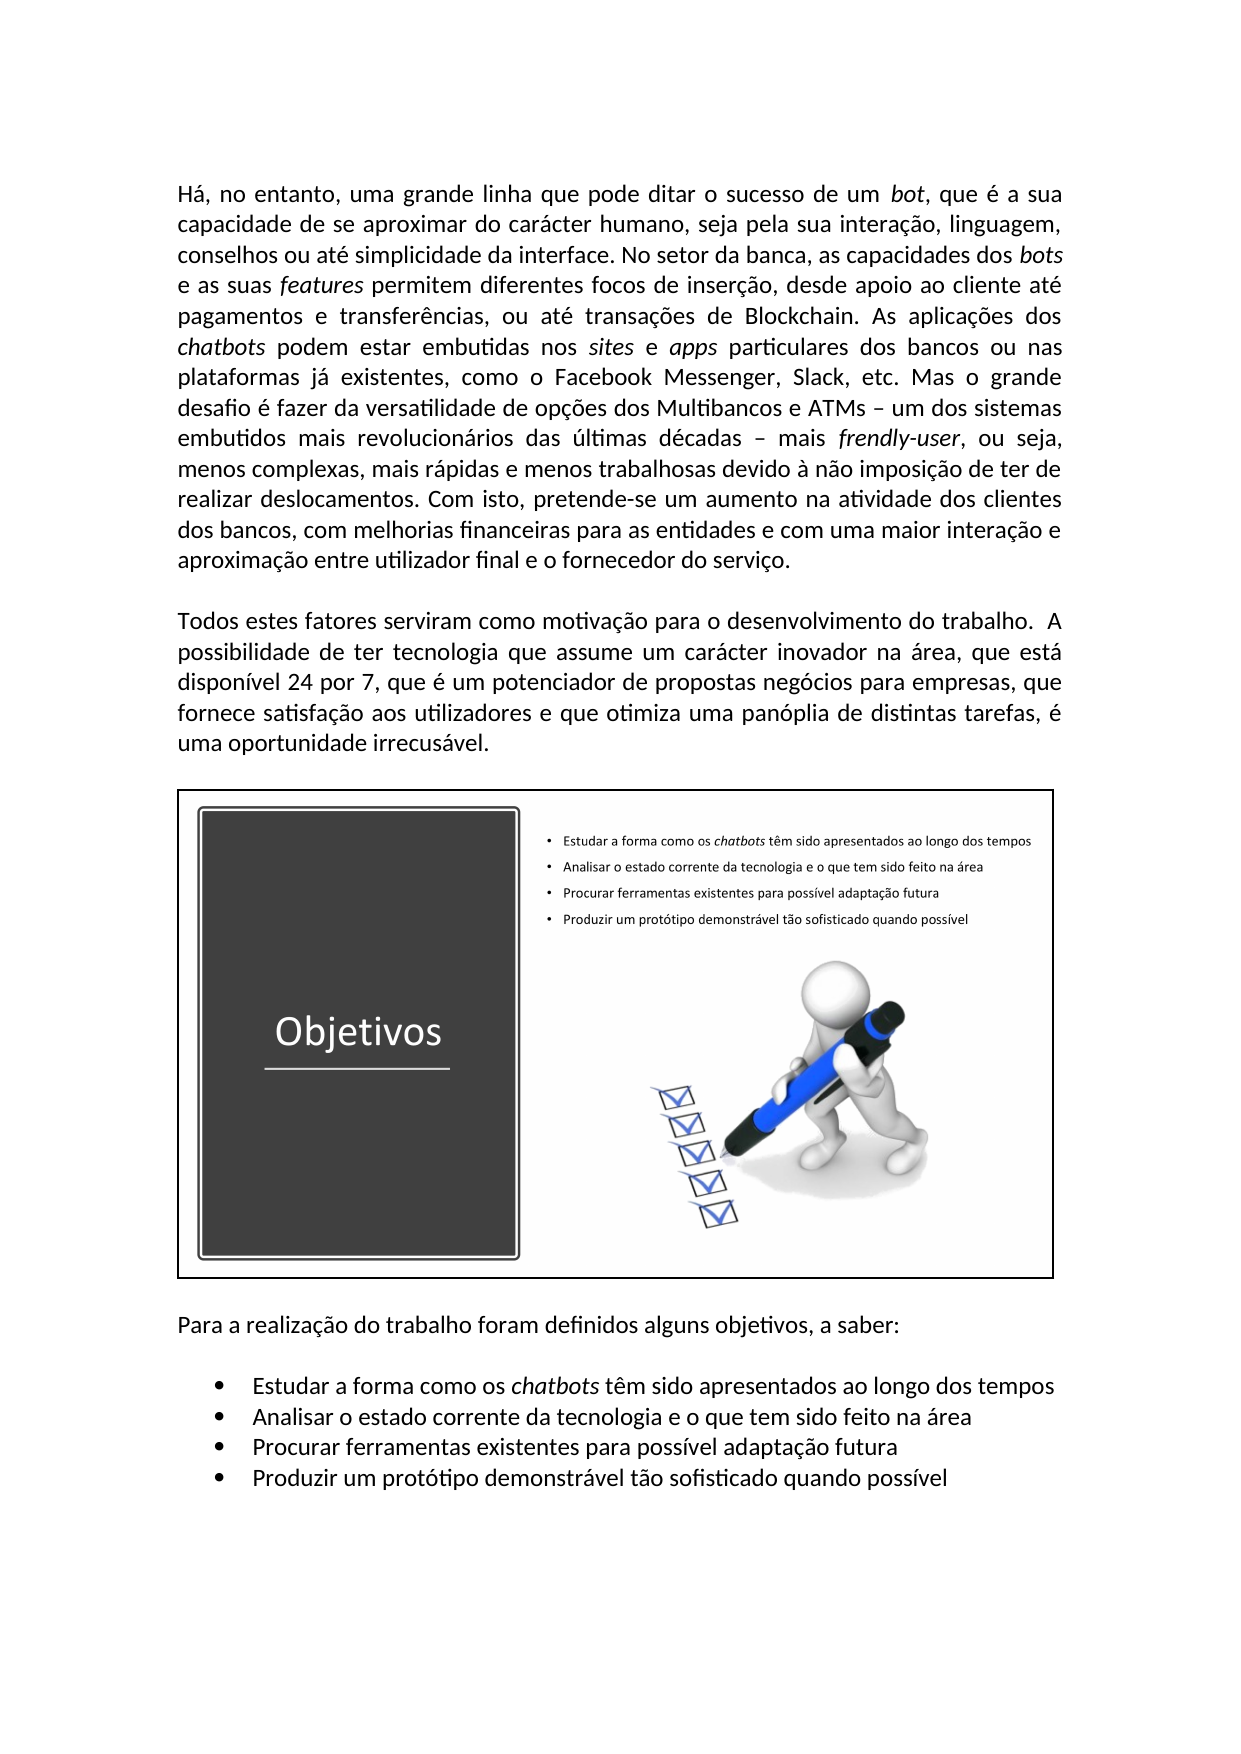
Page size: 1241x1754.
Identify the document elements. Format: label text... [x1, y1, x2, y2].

list Procurar ferramentas existentes para possível adaptação futura [215, 1431, 1063, 1462]
picture [179, 791, 1052, 1277]
text Há, no entanto, uma grande linha que pode ditar o sucesso de um bot, que é a sua capacidade de se aproximar do carácter humano, seja pela sua interação, linguagem, conselhos ou até simplicidade da interface. No setor da banca, as capacidades dos bots e as suas features permitem diferentes focos de inserção, desde apoio ao cliente até pagamentos e transferências, ou até transações de Blockchain. As aplicações dos chatbots podem estar embutidas nos sites e apps particulares dos bancos ou nas plataformas já existentes, como o Facebook Messenger, Slack, etc. Mas o grande desafio é fazer da versatilidade de opções dos Multibancos e ATMs – um dos sistemas embutidos mais revolucionários das últimas décadas – mais frendly-user, ou seja, menos complexas, mais rápidas e menos trabalhosas devido à não imposição de ter de realizar deslocamentos. Com isto, pretende-se um aumento na atividade dos clientes dos bancos, com melhorias financeiras para as entidades e com uma maior interação e aproximação entre utilizador final e o fornecedor do serviço. [177, 178, 1063, 575]
list Produzir um protótipo demonstrável tão sofisticado quando possível [215, 1462, 1063, 1492]
list Estudar a forma como os chatbots têm sido apresentados ao longo dos tempos [215, 1370, 1063, 1401]
text Todos estes fatores serviram como motivação para o desenvolvimento do trabalho. A possibilidade de ter tecnologia que assume um carácter inovador na área, que está disponível 24 por 7, que é um potenciador de propostas negócios para empresas, que fornece satisfação aos utilizadores e que otimiza uma panóplia de distintas tarefas, é uma oportunidade irrecusável. [177, 605, 1063, 758]
text Para a realização do trabalho foram definidos alguns objetivos, a saber: [177, 1309, 1063, 1340]
list Analisar o estado corrente da tecnologia e o que tem sido feito na área [215, 1401, 1063, 1431]
